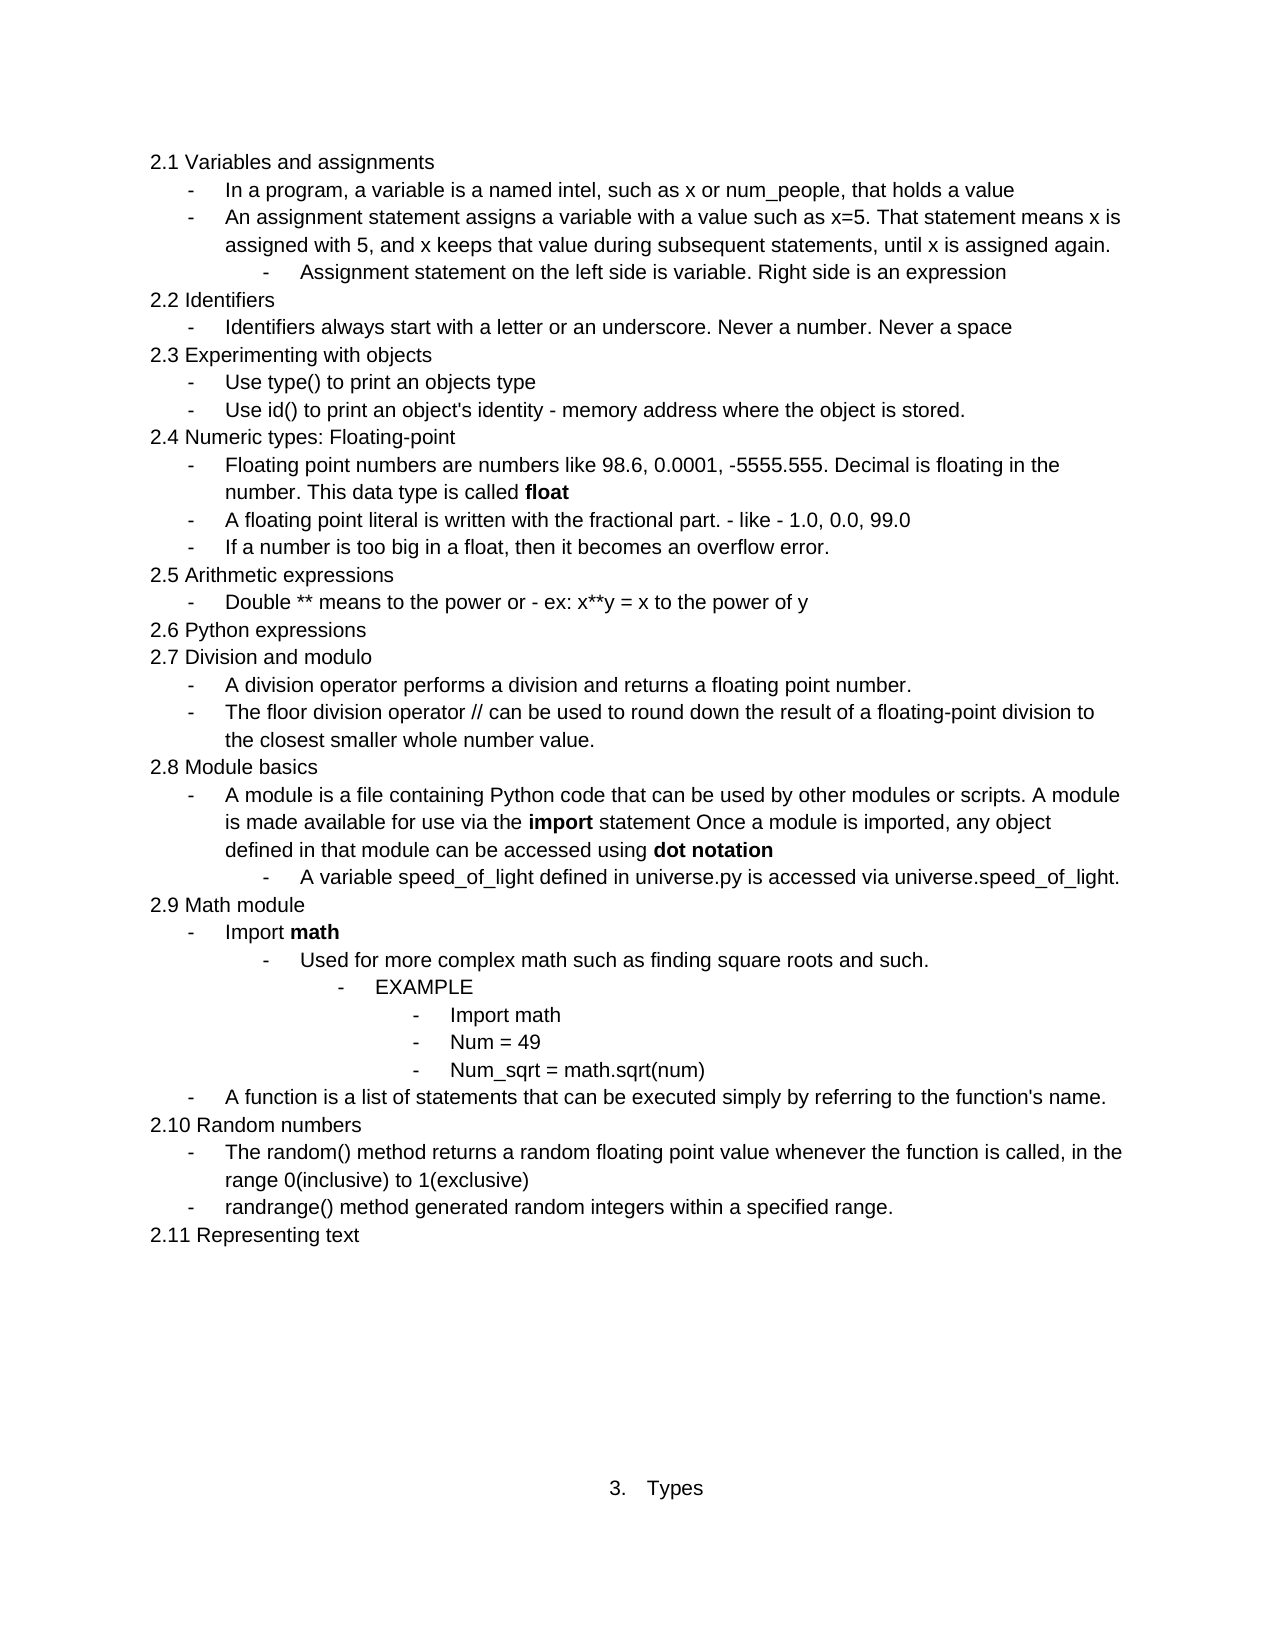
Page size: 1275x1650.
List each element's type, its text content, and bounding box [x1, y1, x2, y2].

list A division operator performs a division and returns a floating point number. [187, 672, 1125, 696]
list EXAMPLE [337, 975, 1125, 999]
text 2.5 Arithmetic expressions [150, 562, 1125, 586]
list A function is a list of statements that can be executed simply by referring to the function's name. [187, 1085, 1125, 1109]
list A variable speed_of_light defined in universe.py is accessed via universe.speed_of_light. [262, 865, 1125, 889]
text 2.3 Experimenting with objects [150, 342, 1125, 366]
text 2.7 Division and modulo [150, 645, 1125, 669]
text 2.2 Identifiers [150, 287, 1125, 311]
text 2.11 Representing text [150, 1222, 1125, 1246]
list randrange() method generated random integers within a specified range. [187, 1195, 1125, 1219]
text 2.4 Numeric types: Floating-point [150, 425, 1125, 449]
list Identifiers always start with a letter or an underscore. Never a number. Never a space [187, 315, 1125, 339]
list Num = 49 [412, 1030, 1125, 1054]
text 2.6 Python expressions [150, 617, 1125, 641]
list Types [187, 1476, 1125, 1500]
list Use id() to print an object's identity - memory address where the object is stored. [187, 397, 1125, 421]
text 2.1 Variables and assignments [150, 150, 1125, 174]
text 2.8 Module basics [150, 755, 1125, 779]
list Import math [412, 1002, 1125, 1026]
list In a program, a variable is a named intel, such as x or num_people, that holds a value [187, 177, 1125, 201]
list An assignment statement assigns a variable with a value such as x=5. That statement means x is assigned with 5, and x keeps that value during subsequent statements, until x is assigned again. [187, 205, 1125, 256]
list Double ** means to the power or - ex: x**y = x to the power of y [187, 590, 1125, 614]
list Assignment statement on the left side is variable. Right side is an expression [262, 260, 1125, 284]
list Import math [187, 920, 1125, 944]
list If a number is too big in a float, then it becomes an overflow error. [187, 535, 1125, 559]
list Used for more complex math such as finding square roots and such. [262, 947, 1125, 971]
text 2.10 Random numbers [150, 1112, 1125, 1136]
list The random() method returns a random floating point value whenever the function is called, in the range 0(inclusive) to 1(exclusive) [187, 1140, 1125, 1191]
text 2.9 Math module [150, 892, 1125, 916]
list A module is a file containing Python code that can be used by other modules or scripts. A module is made available for use via the import statement Once a module is imported, any object defined in that module can be accessed using dot notation [187, 782, 1125, 861]
list Use type() to print an objects type [187, 370, 1125, 394]
list Num_sqrt = math.sqrt(num) [412, 1057, 1125, 1081]
list The floor division operator // can be used to round down the result of a floating-point division to the closest smaller whole number value. [187, 700, 1125, 751]
list A floating point literal is written with the fractional part. - like - 1.0, 0.0, 99.0 [187, 507, 1125, 531]
list Floating point numbers are numbers like 98.6, 0.0001, -5555.555. Decimal is floating in the number. This data type is called float [187, 452, 1125, 504]
